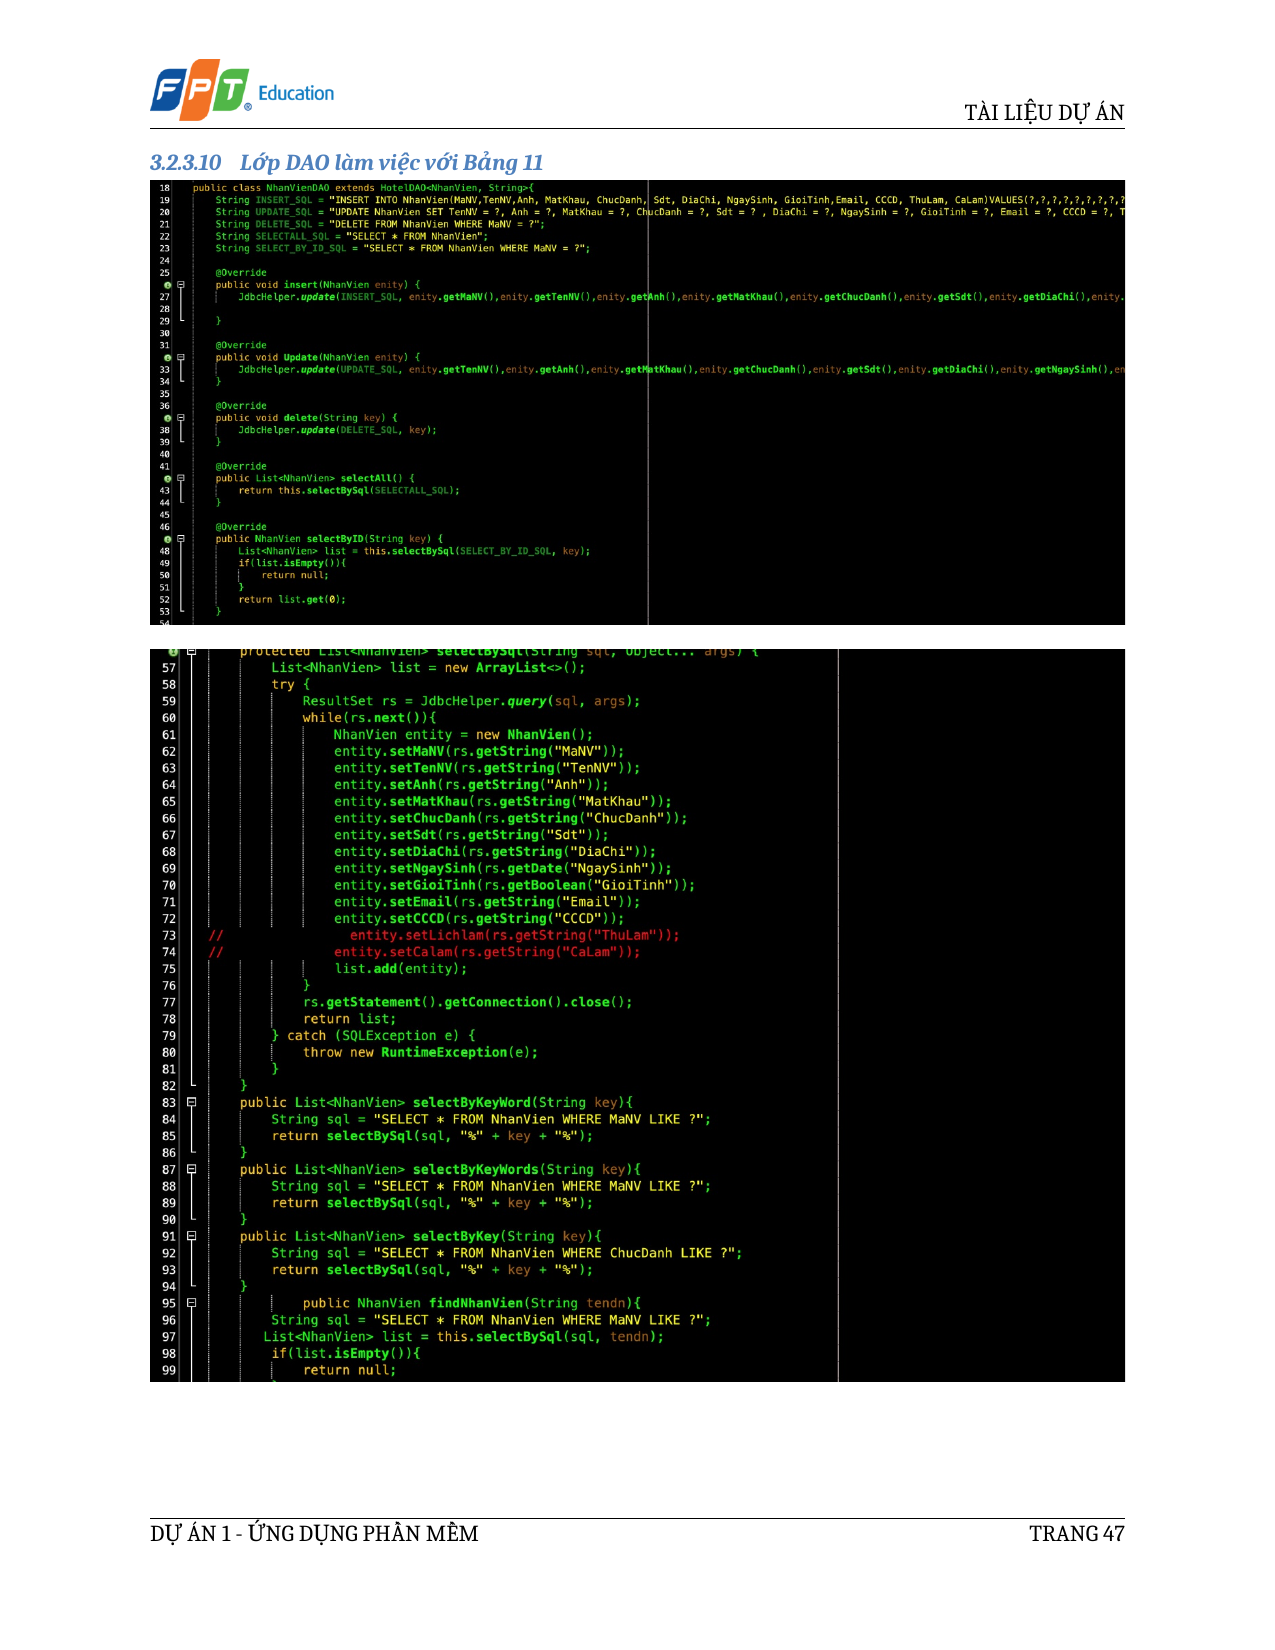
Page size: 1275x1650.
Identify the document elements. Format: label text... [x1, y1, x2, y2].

picture [150, 180, 1125, 625]
picture [150, 59, 336, 121]
subtitle Lớp DAO làm việc với Bảng 11 [150, 150, 1125, 176]
picture [150, 649, 1125, 1382]
